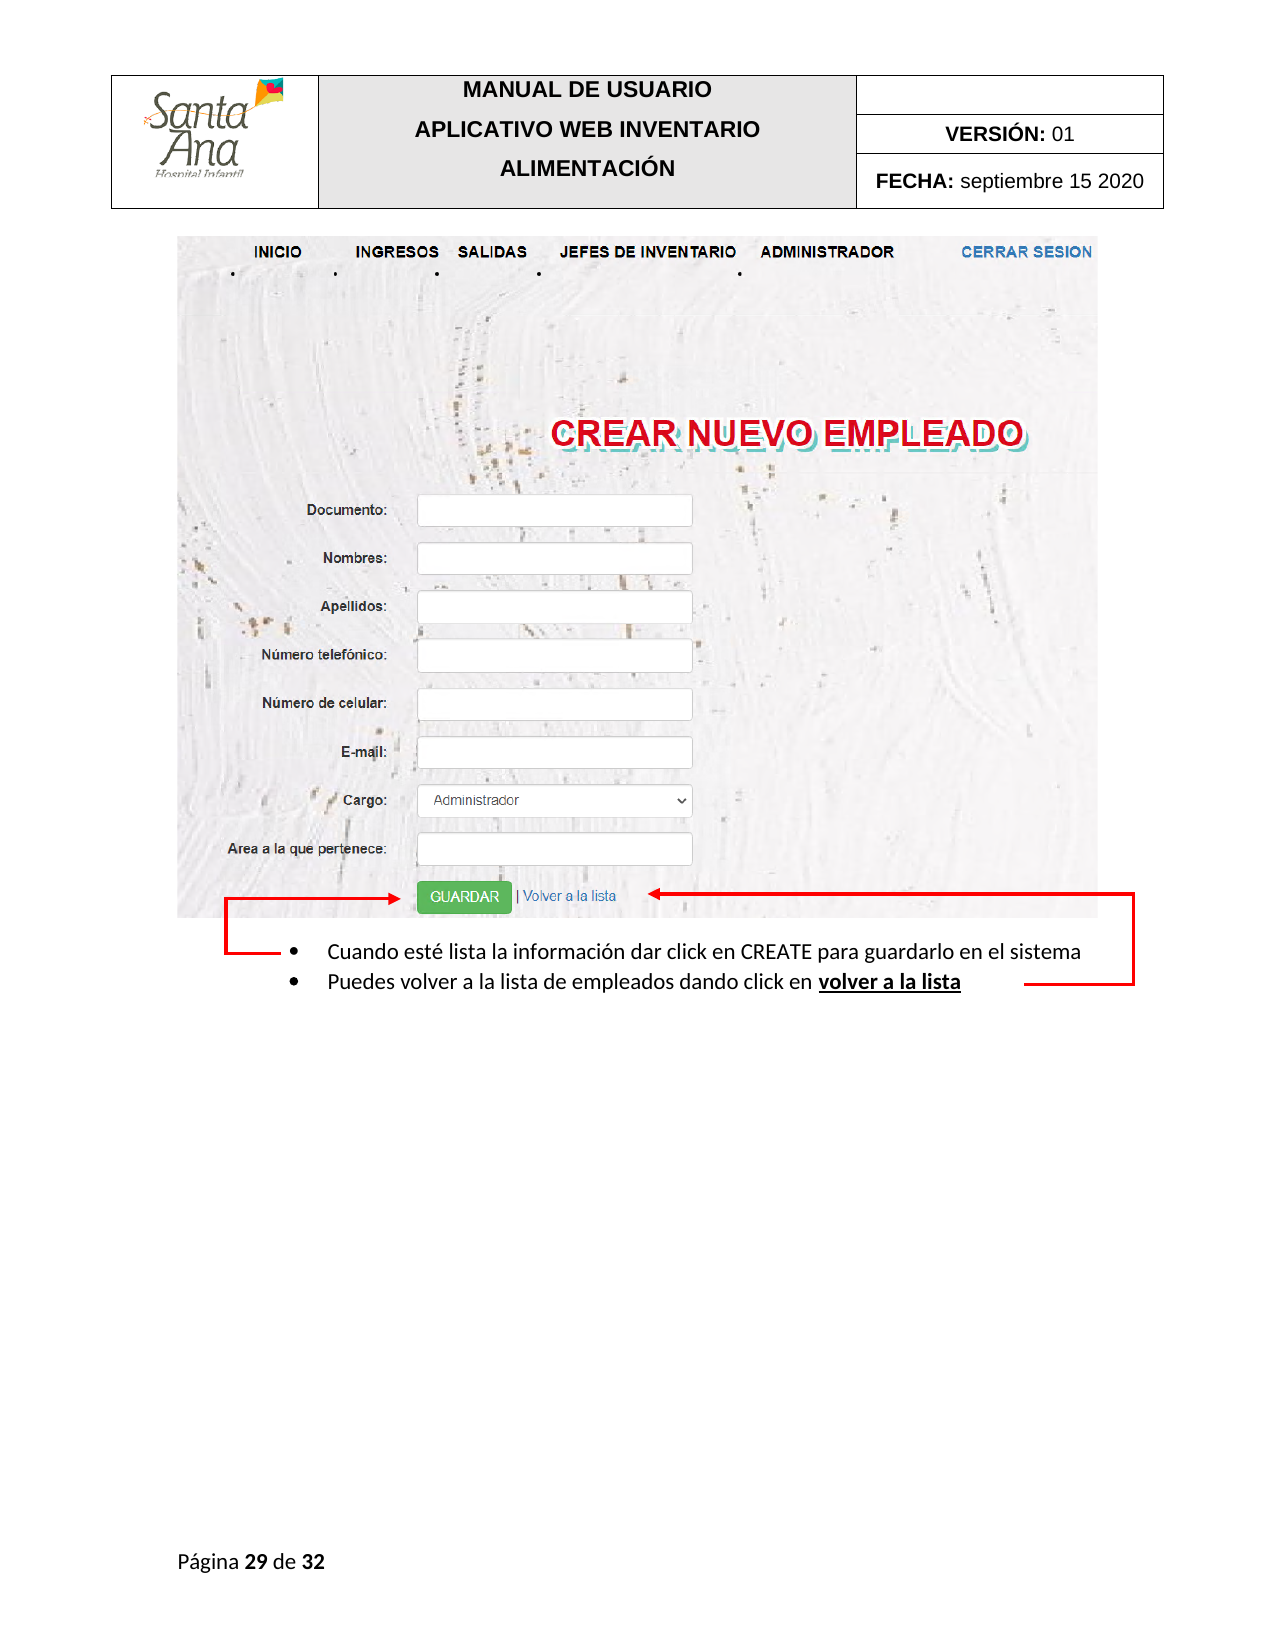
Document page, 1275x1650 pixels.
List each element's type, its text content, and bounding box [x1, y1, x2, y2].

list Cuando esté lista la información dar click en CREATE para guardarlo en el sistema [290, 937, 1098, 965]
picture [177, 236, 1098, 918]
picture [142, 76, 283, 176]
list Puedes volver a la lista de empleados dando click en volver a la lista [290, 967, 1098, 995]
